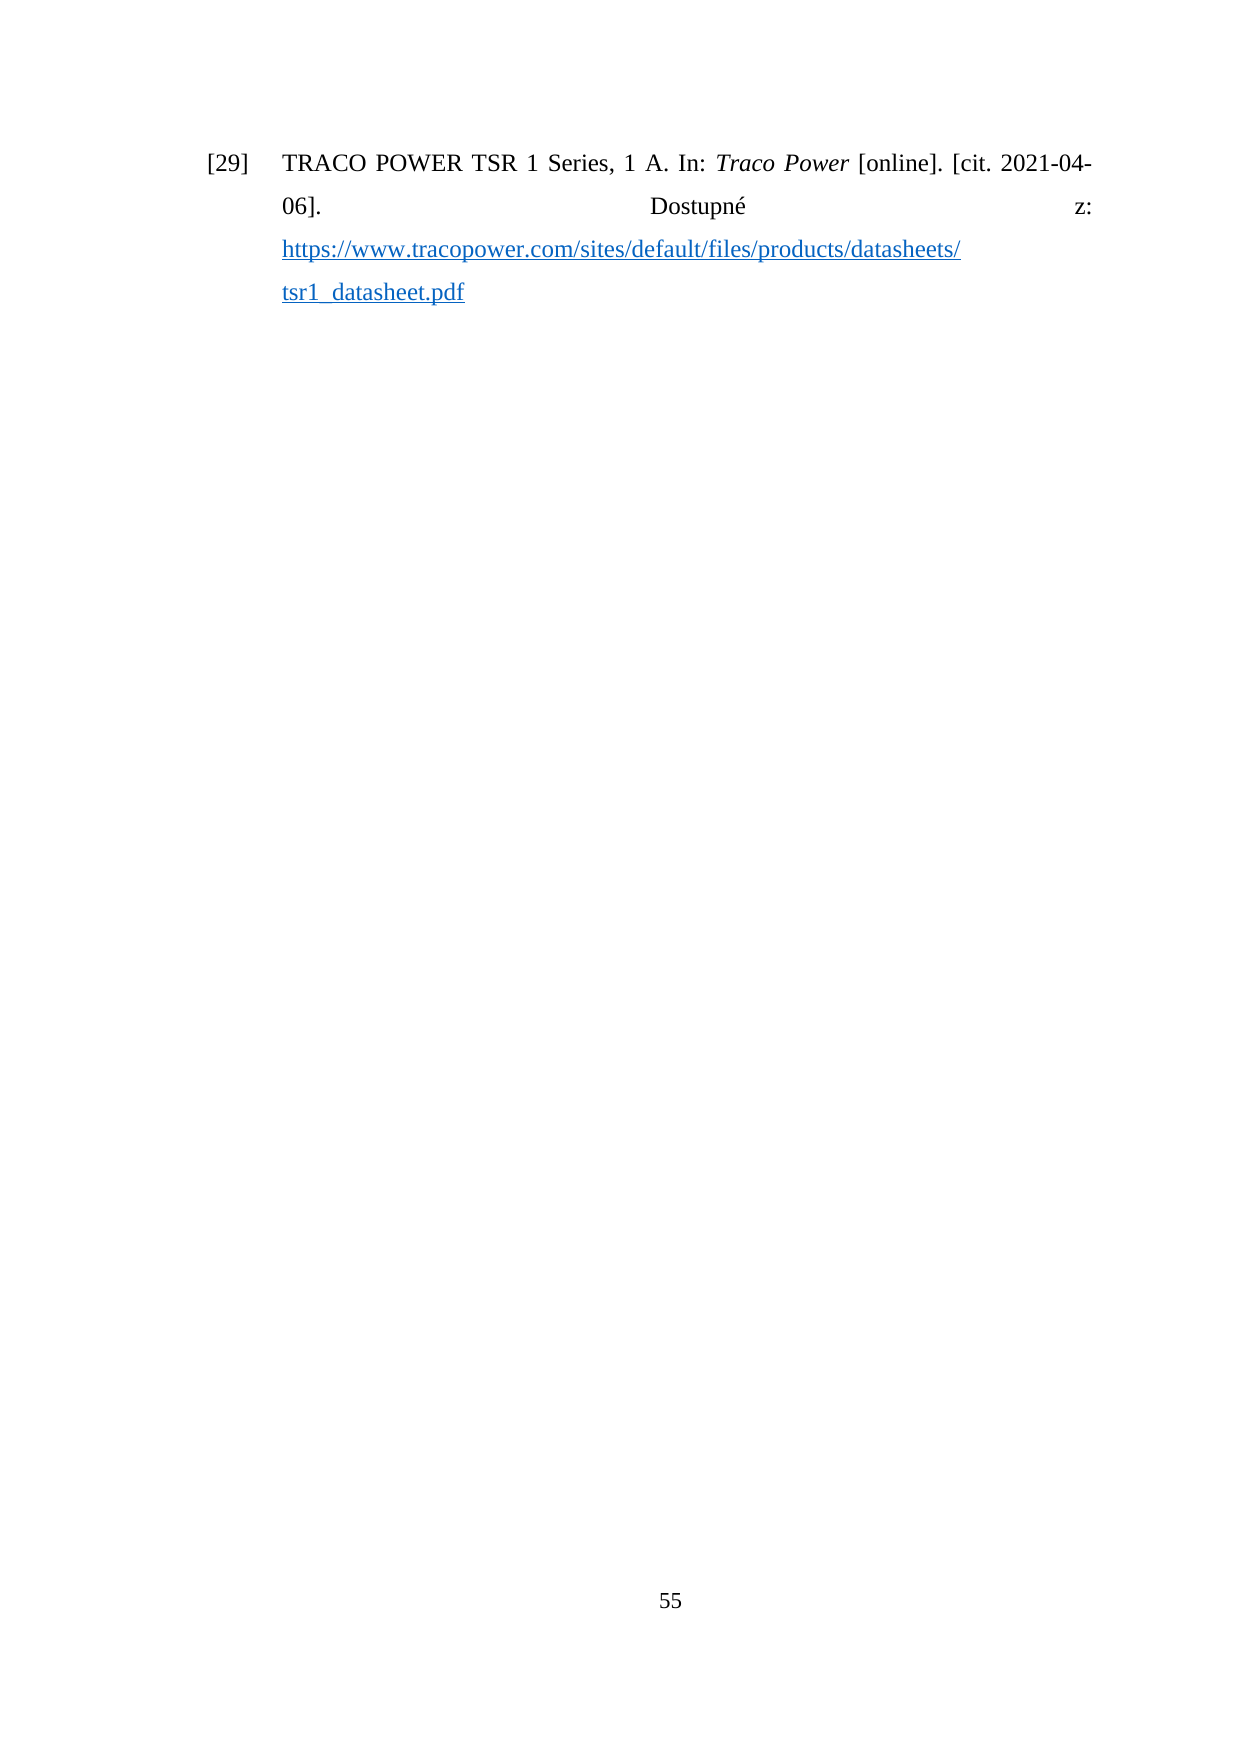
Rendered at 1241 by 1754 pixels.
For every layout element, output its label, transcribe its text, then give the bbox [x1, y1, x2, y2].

text [29] TRACO POWER TSR 1 Series, 1 A. In: Traco Power [online]. [cit. 2021-04-06]. Dostupné z: https://www.tracopower.com/sites/default/files/products/datasheets/tsr1_datasheet.pdf [207, 148, 1092, 306]
